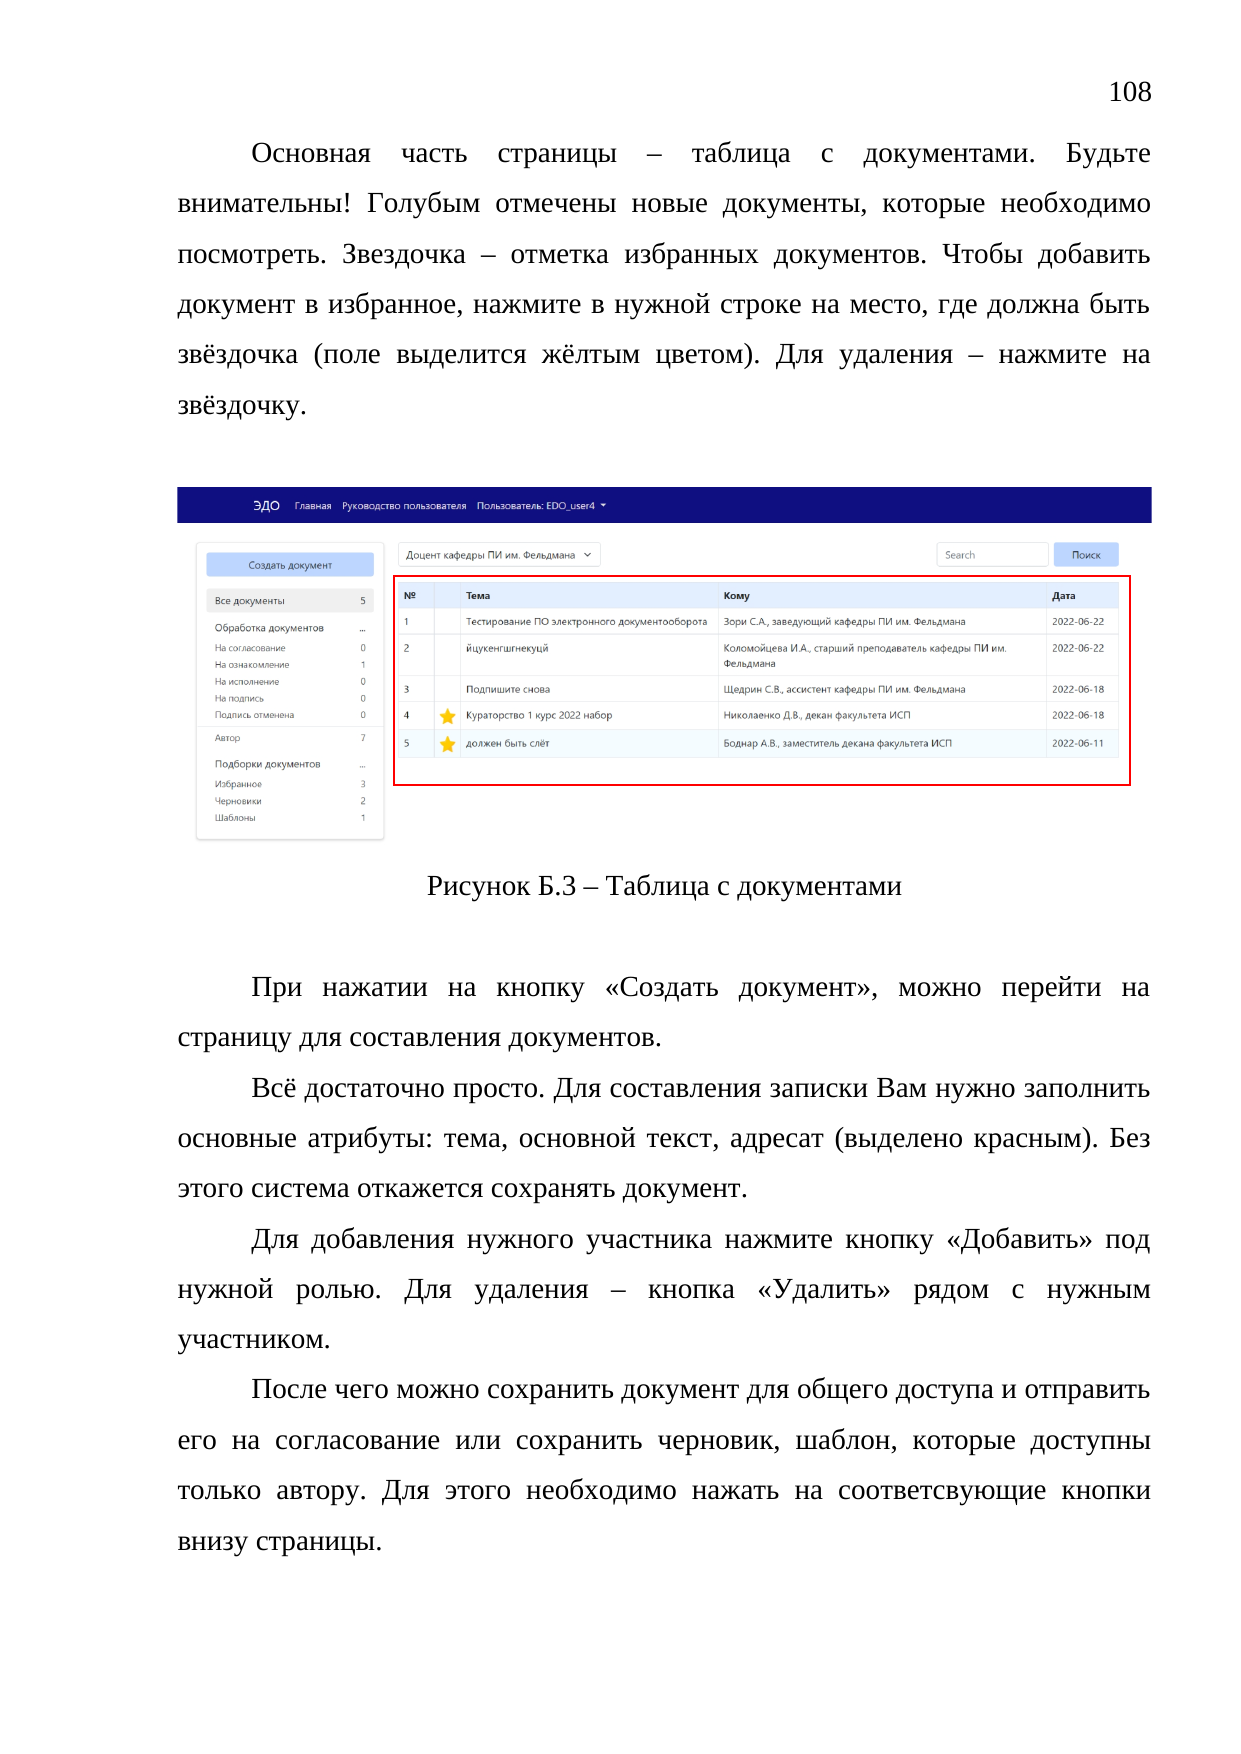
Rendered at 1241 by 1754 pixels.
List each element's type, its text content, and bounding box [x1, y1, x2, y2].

text Рисунок Б.3 – Таблица с документами [177, 868, 1152, 902]
text При нажатии на кнопку «Создать документ», можно перейти на страницу для составления документов. [177, 969, 1152, 1053]
picture [177, 487, 1152, 855]
text Всё достаточно просто. Для составления записки Вам нужно заполнить основные атрибуты: тема, основной текст, адресат (выделено красным). Без этого система откажется сохранять документ. [177, 1070, 1152, 1204]
text Для добавления нужного участника нажмите кнопку «Добавить» под нужной ролью. Для удаления – кнопка «Удалить» рядом с нужным участником. [177, 1221, 1152, 1355]
text Основная часть страницы – таблица с документами. Будьте внимательны! Голубым отмечены новые документы, которые необходимо посмотреть. Звездочка – отметка избранных документов. Чтобы добавить документ в избранное, нажмите в нужной строке на место, где должна быть звёздочка (поле выделится жёлтым цветом). Для удаления – нажмите на звёздочку. [177, 135, 1152, 420]
text После чего можно сохранить документ для общего доступа и отправить его на согласование или сохранить черновик, шаблон, которые доступны только автору. Для этого необходимо нажать на соответсвующие кнопки внизу страницы. [177, 1372, 1152, 1556]
